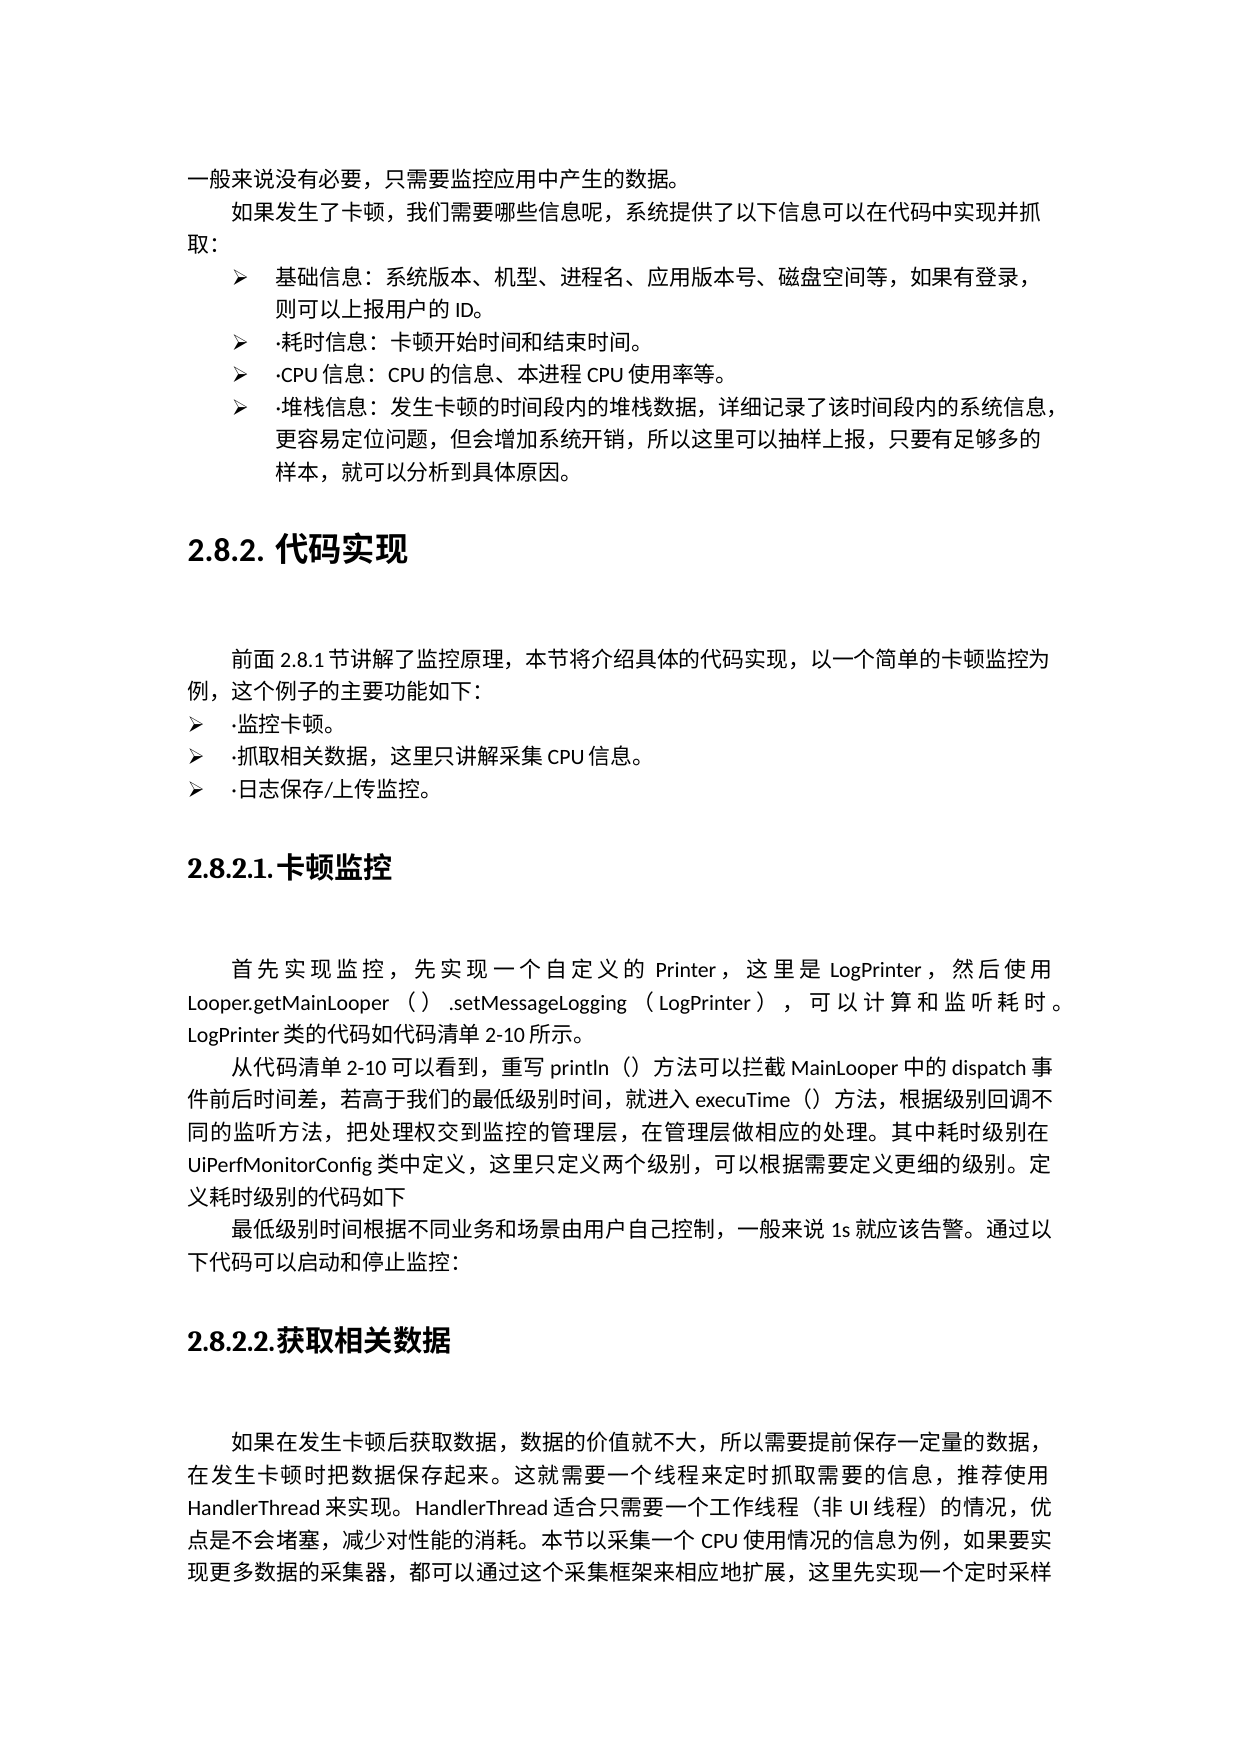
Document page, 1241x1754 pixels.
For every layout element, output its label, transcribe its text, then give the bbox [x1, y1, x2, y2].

text 前面2.8.1节讲解了监控原理，本节将介绍具体的代码实现，以一个简单的卡顿监控为例，这个例子的主要功能如下： [187, 641, 1053, 706]
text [187, 162, 1053, 194]
list 基础信息：系统版本、机型、进程名、应用版本号、磁盘空间等，如果有登录，则可以上报用户的ID。 [232, 259, 1053, 324]
subtitle 获取相关数据 [187, 1306, 1053, 1371]
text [187, 1425, 1053, 1587]
text 如果发生了卡顿，我们需要哪些信息呢，系统提供了以下信息可以在代码中实现并抓取： [187, 194, 1053, 259]
list ·CPU信息：CPU的信息、本进程CPU使用率等。 [232, 357, 1053, 389]
subtitle 卡顿监控 [187, 833, 1053, 898]
text 首先实现监控，先实现一个自定义的Printer，这里是LogPrinter，然后使用Looper.getMainLooper（）.setMessageLogging（LogPrinter），可以计算和监听耗时。LogPrinter类的代码如代码清单2-10所示。 [187, 952, 1053, 1049]
list ·日志保存/上传监控。 [187, 771, 1053, 804]
list ·监控卡顿。 [187, 706, 1053, 739]
list ·耗时信息：卡顿开始时间和结束时间。 [232, 324, 1053, 357]
list ·堆栈信息：发生卡顿的时间段内的堆栈数据，详细记录了该时间段内的系统信息，更容易定位问题，但会增加系统开销，所以这里可以抽样上报，只要有足够多的样本，就可以分析到具体原因。 [232, 389, 1053, 487]
subtitle 代码实现 [187, 514, 1053, 579]
list ·抓取相关数据，这里只讲解采集CPU信息。 [187, 739, 1053, 771]
text 从代码清单2-10可以看到，重写println（）方法可以拦截MainLooper中的dispatch事件前后时间差，若高于我们的最低级别时间，就进入execuTime（）方法，根据级别回调不同的监听方法，把处理权交到监控的管理层，在管理层做相应的处理。其中耗时级别在UiPerfMonitorConfig类中定义，这里只定义两个级别，可以根据需要定义更细的级别。定义耗时级别的代码如下 [187, 1049, 1053, 1212]
text 最低级别时间根据不同业务和场景由用户自己控制，一般来说1s就应该告警。通过以下代码可以启动和停止监控： [187, 1212, 1053, 1277]
